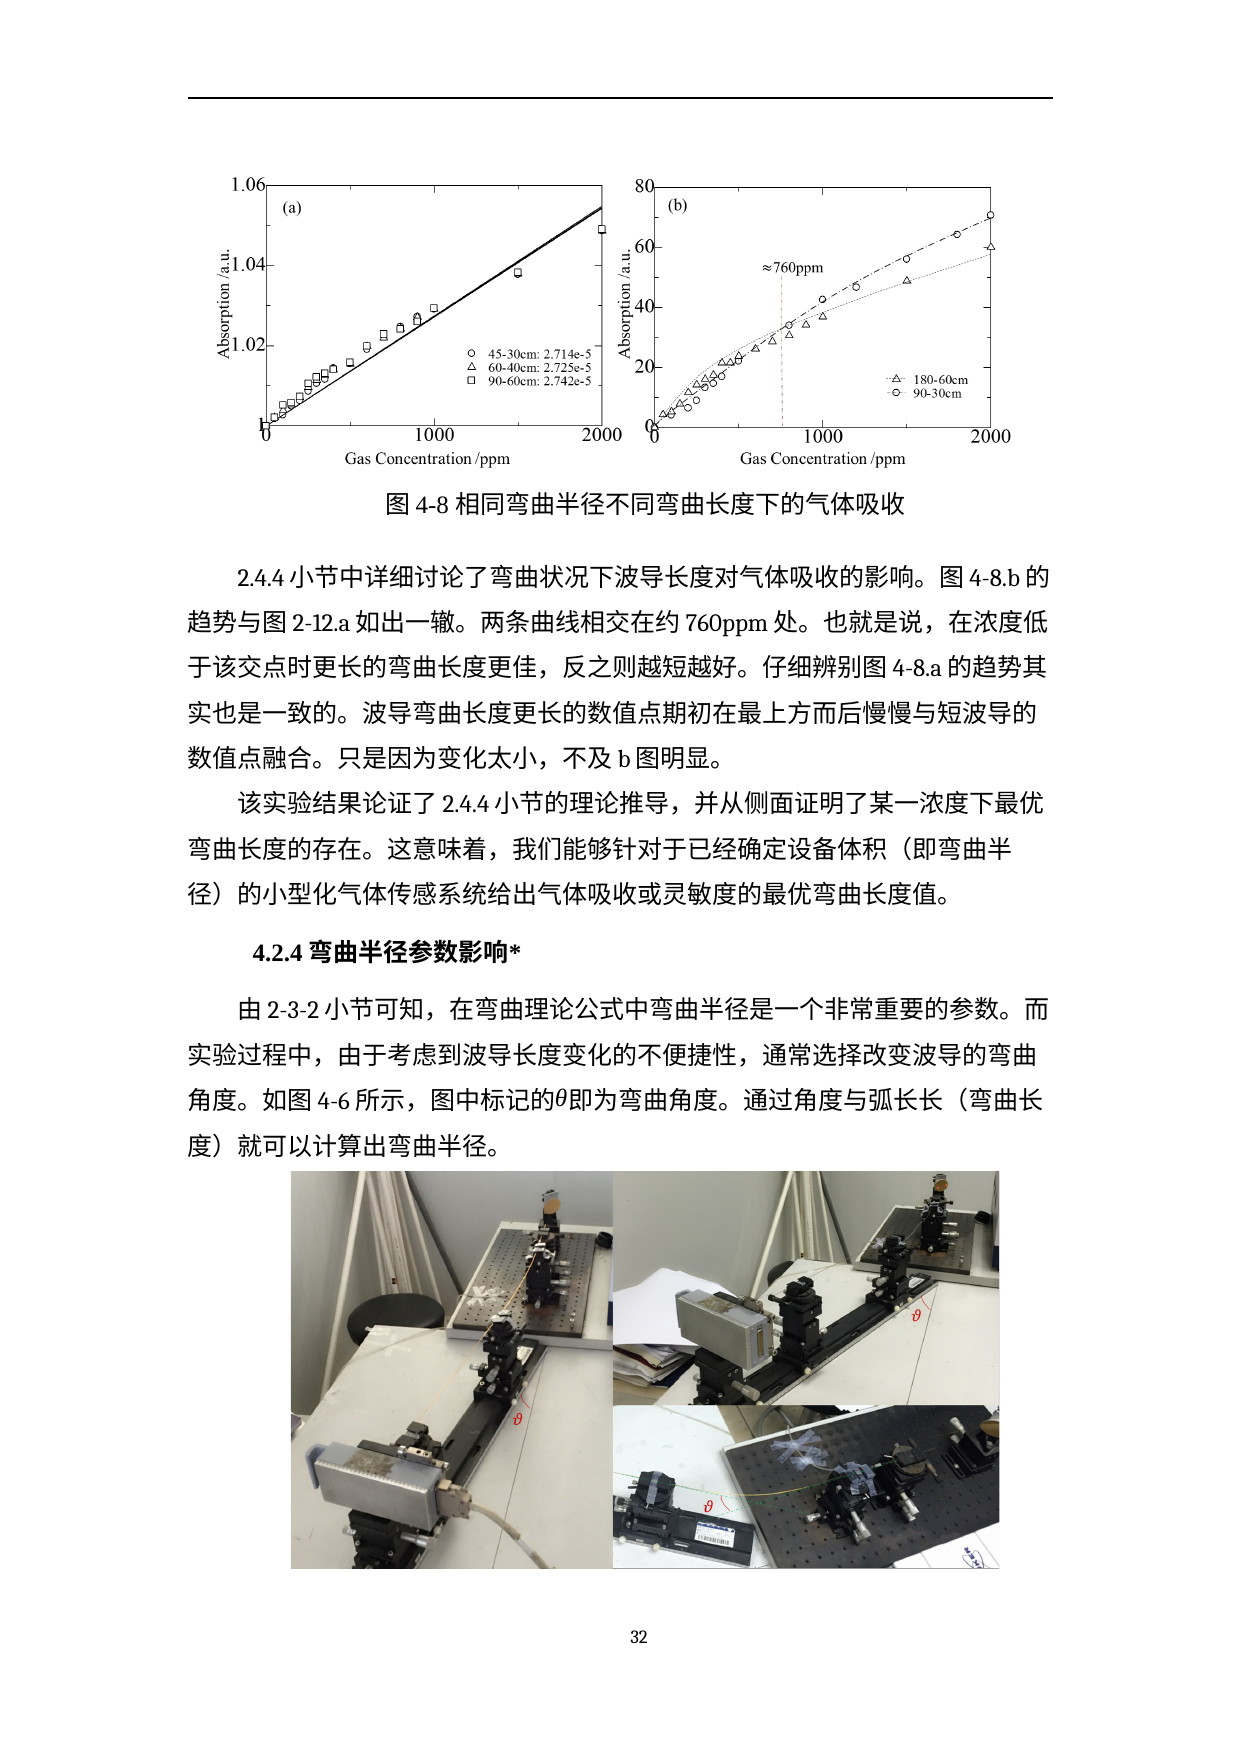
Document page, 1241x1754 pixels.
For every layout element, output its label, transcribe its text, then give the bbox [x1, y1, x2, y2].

picture [206, 150, 1034, 478]
text 由2-3-2小节可知，在弯曲理论公式中弯曲半径是一个非常重要的参数。而实验过程中，由于考虑到波导长度变化的不便捷性，通常选择改变波导的弯曲角度。如图4-6所示，图中标记的即为弯曲角度。通过角度与弧长长（弯曲长度）就可以计算出弯曲半径。 [187, 990, 1053, 1162]
subtitle 4.2.4 弯曲半径参数影响* [202, 932, 1053, 968]
picture [290, 1171, 1000, 1569]
text 该实验结果论证了2.4.4小节的理论推导，并从侧面证明了某一浓度下最优弯曲长度的存在。这意味着，我们能够针对于已经确定设备体积（即弯曲半径）的小型化气体传感系统给出气体吸收或灵敏度的最优弯曲长度值。 [187, 784, 1053, 911]
text 2.4.4小节中详细讨论了弯曲状况下波导长度对气体吸收的影响。图4-8.b的趋势与图2-12.a如出一辙。两条曲线相交在约760ppm处。也就是说，在浓度低于该交点时更长的弯曲长度更佳，反之则越短越好。仔细辨别图4-8.a的趋势其实也是一致的。波导弯曲长度更长的数值点期初在最上方而后慢慢与短波导的数值点融合。只是因为变化太小，不及b图明显。 [187, 557, 1053, 775]
text 图4-8 相同弯曲半径不同弯曲长度下的气体吸收 [187, 485, 1053, 521]
